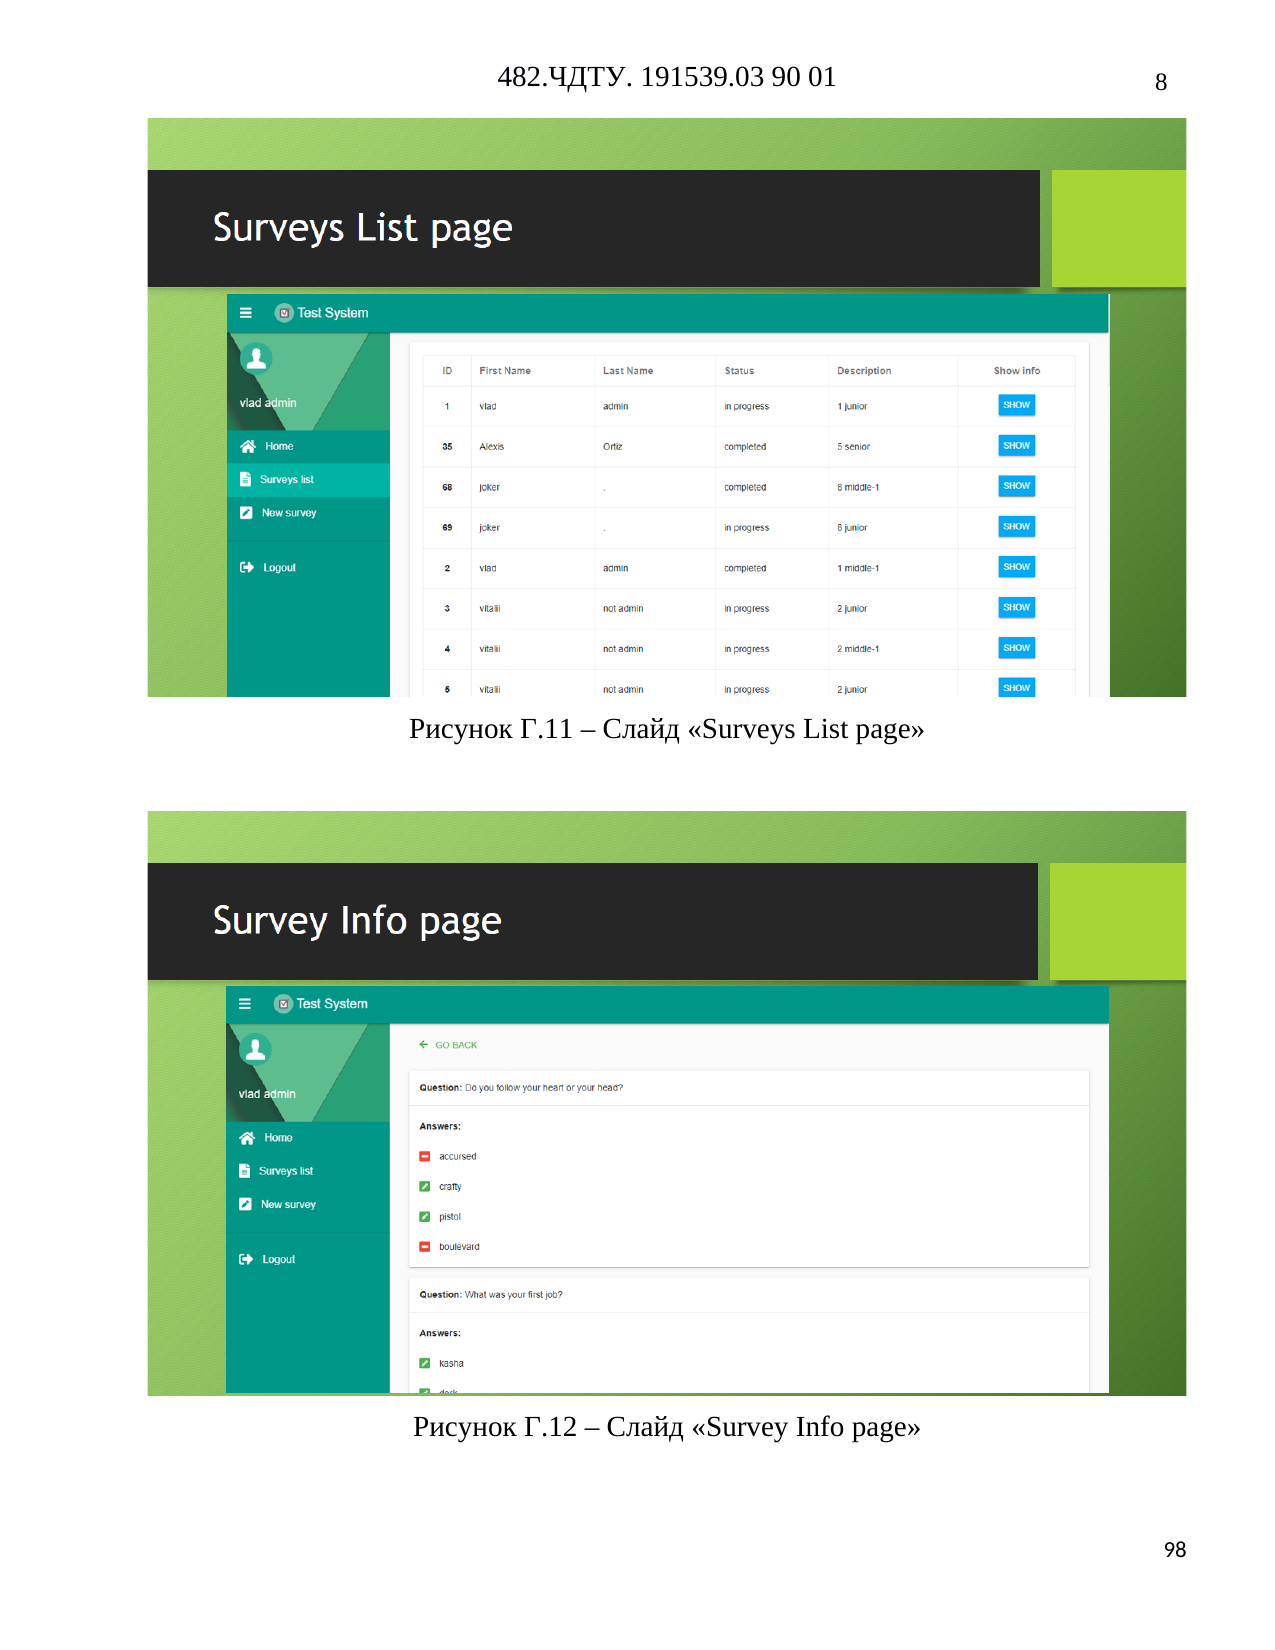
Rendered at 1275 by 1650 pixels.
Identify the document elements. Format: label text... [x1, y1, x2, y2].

text Рисунок Г.12 – Слайд «Survey Info page» [148, 1409, 1186, 1443]
picture [147, 118, 1187, 697]
picture [147, 811, 1187, 1396]
text Рисунок Г.11 – Слайд «Surveys List page» [148, 711, 1186, 744]
